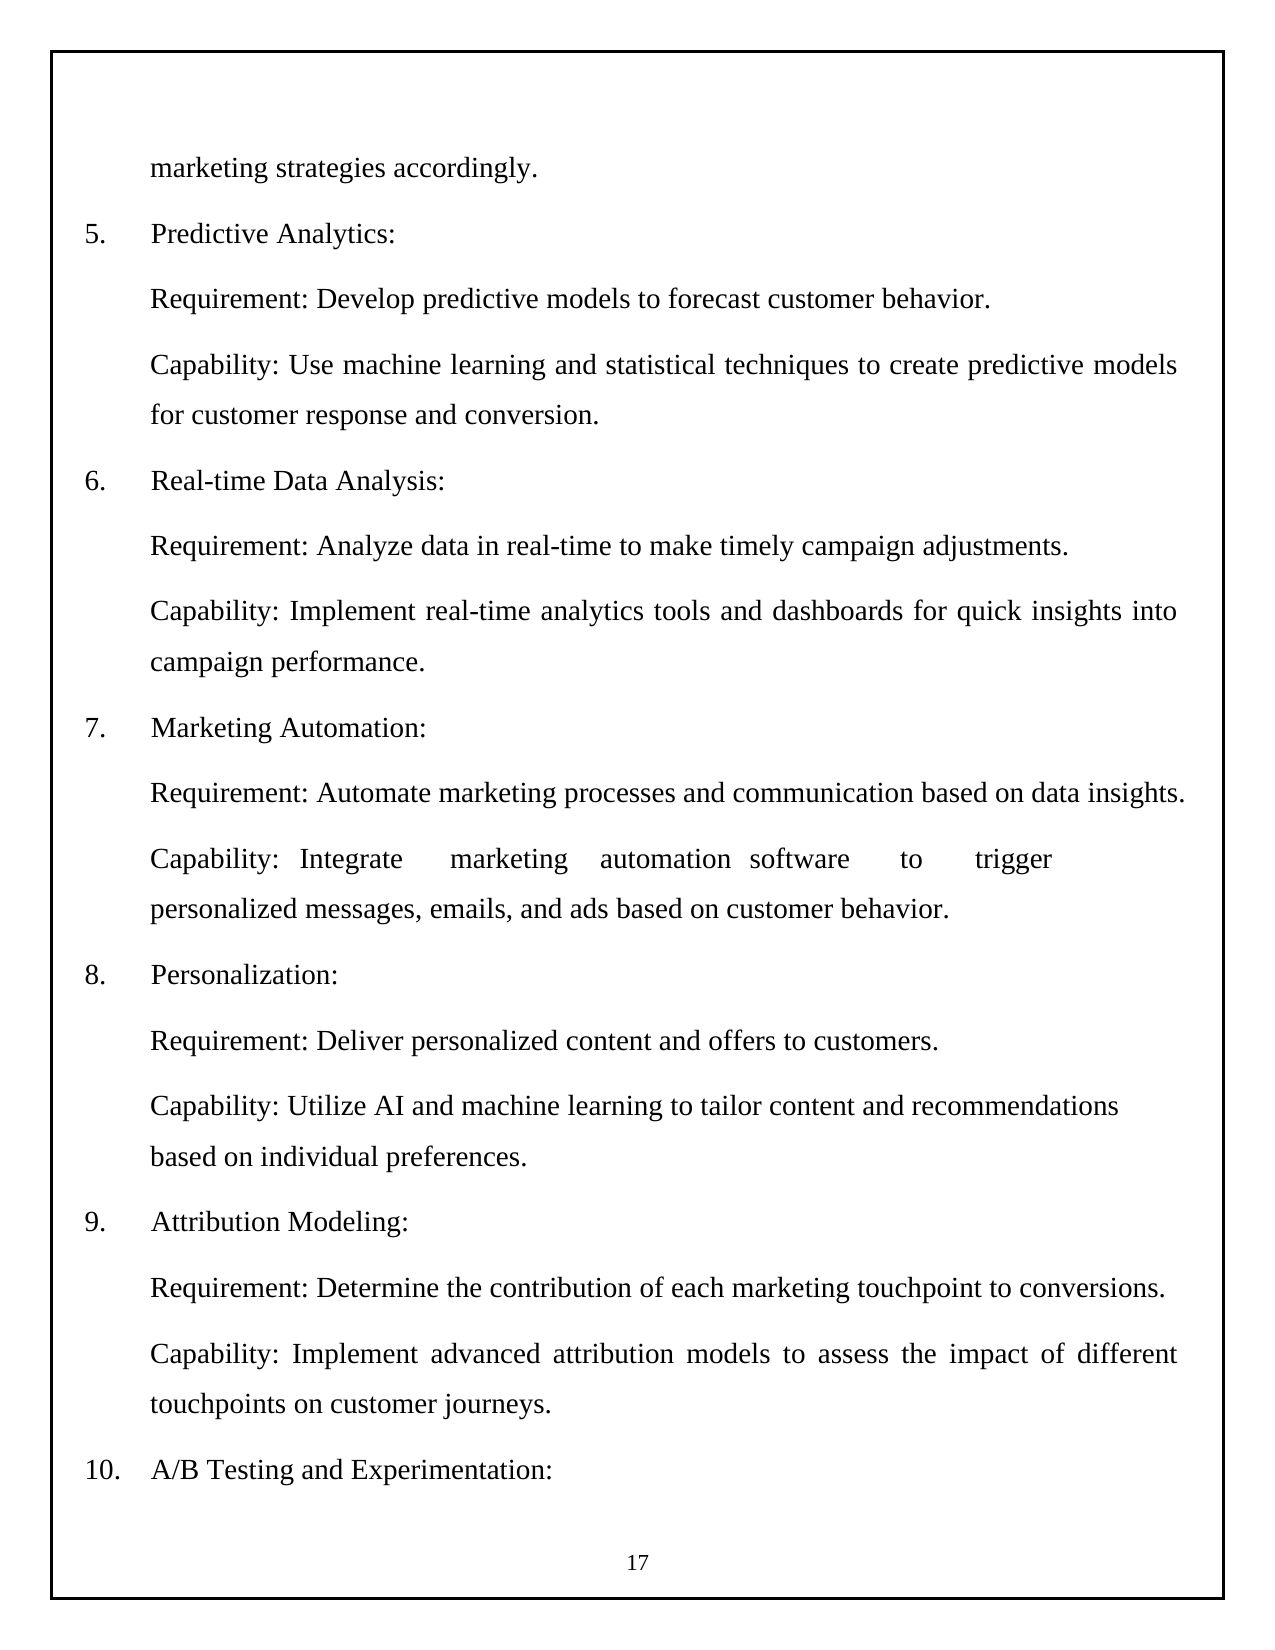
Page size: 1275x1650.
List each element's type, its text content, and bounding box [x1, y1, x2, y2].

text Capability: Utilize AI and machine learning to tailor content and recommendations based on individual preferences. [150, 1088, 1182, 1173]
text Requirement: Automate marketing processes and communication based on data insights. [150, 776, 1222, 809]
list A/B Testing and Experimentation: [84, 1452, 1222, 1486]
text Requirement: Determine the contribution of each marketing touchpoint to conversions. [150, 1271, 1222, 1304]
text Capability: Use machine learning and statistical techniques to create predictive models for customer response and conversion. [150, 347, 1182, 431]
text Capability: Implement advanced attribution models to assess the impact of different touchpoints on customer journeys. [150, 1336, 1222, 1420]
text Requirement: Develop predictive models to forecast customer behavior. [150, 281, 1222, 315]
text Requirement: Analyze data in real-time to make timely campaign adjustments. [150, 528, 1222, 562]
list Predictive Analytics: [84, 216, 1222, 249]
text Requirement: Deliver personalized content and offers to customers. [150, 1023, 1222, 1057]
list Personalization: [84, 957, 1222, 991]
text marketing strategies accordingly. [150, 150, 1222, 183]
text Capability: Integrate marketing automation software to trigger personalized messages, emails, and ads based on customer behavior. [150, 841, 1053, 925]
text Capability: Implement real-time analytics tools and dashboards for quick insights into campaign performance. [150, 593, 1222, 678]
list Attribution Modeling: [84, 1204, 1222, 1238]
list Marketing Automation: [84, 710, 1222, 744]
list Real-time Data Analysis: [84, 463, 1222, 496]
